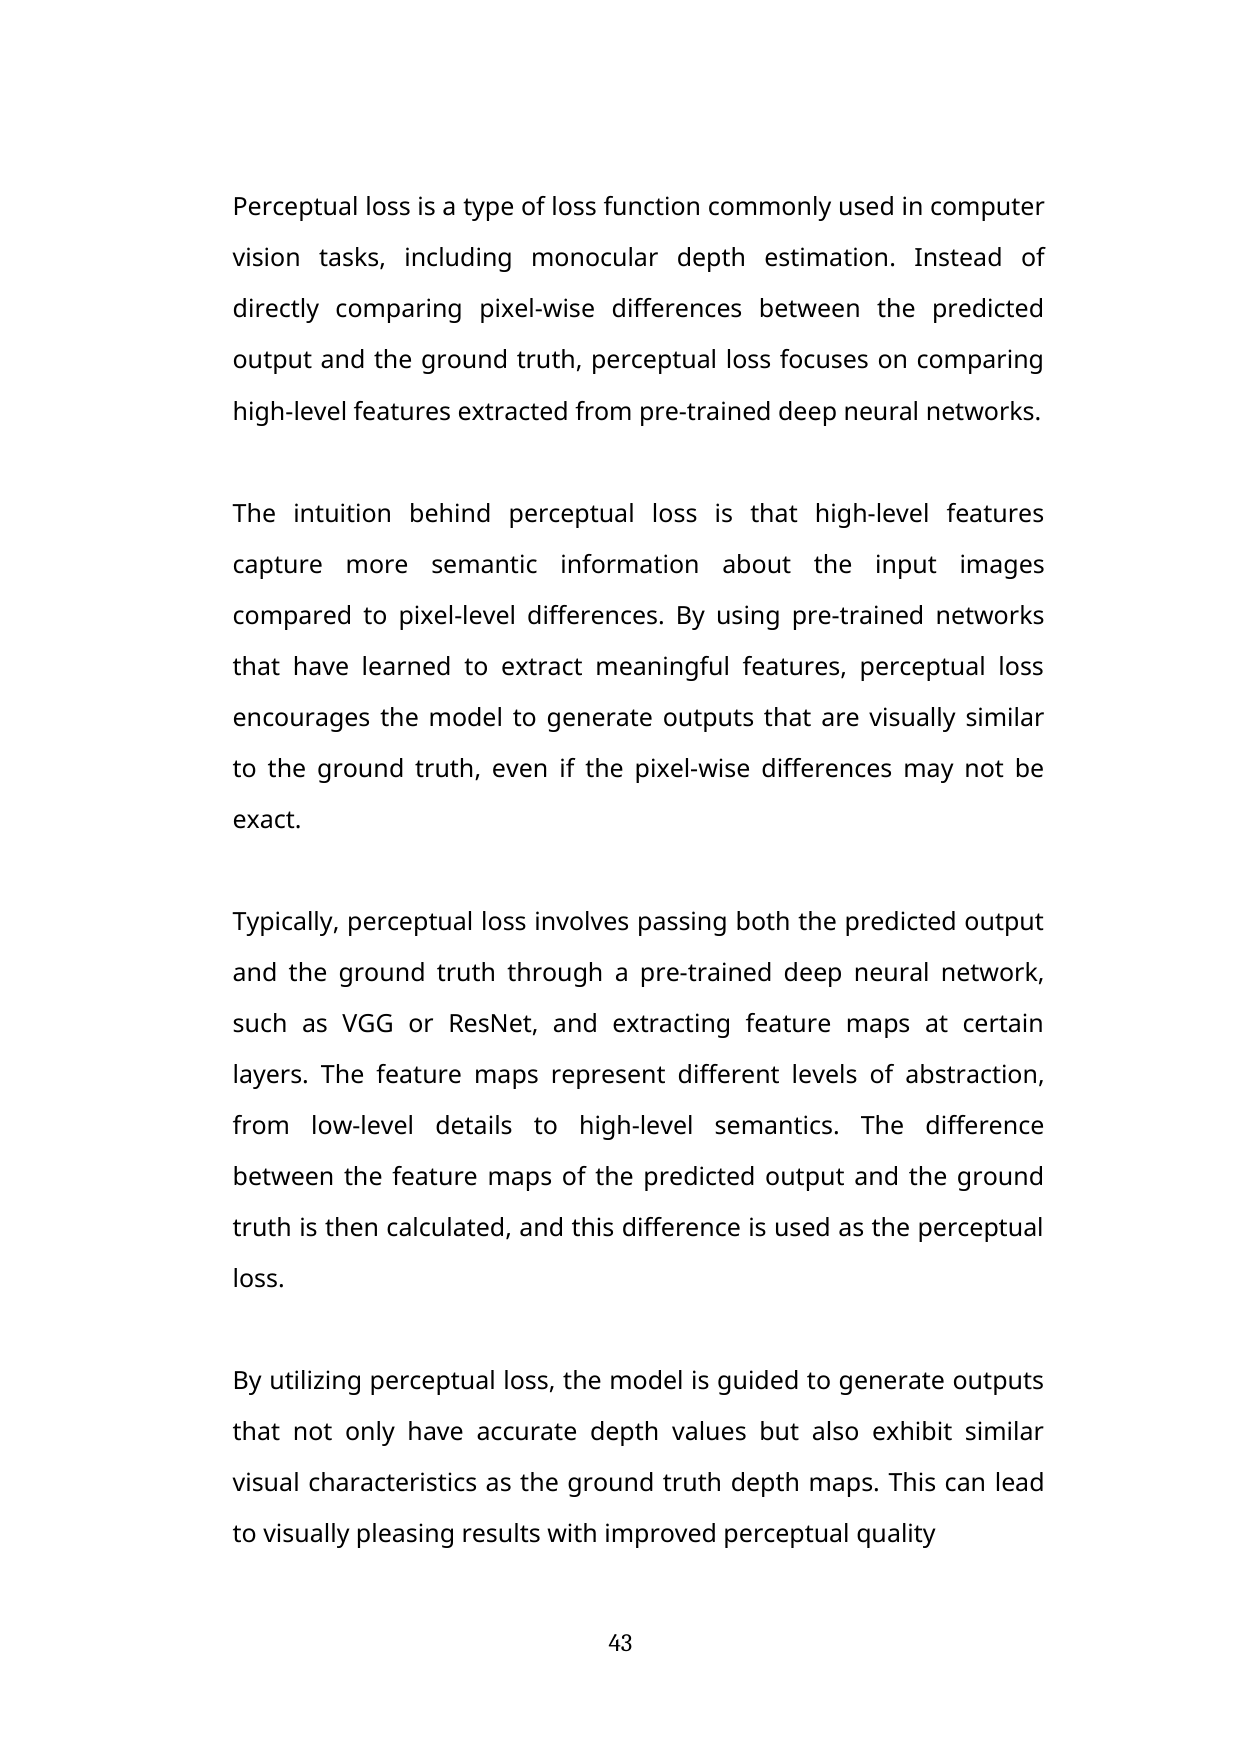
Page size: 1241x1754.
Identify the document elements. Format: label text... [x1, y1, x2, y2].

list Perceptual loss is a type of loss function commonly used in computer vision tasks, including monocular depth estimation. Instead of directly comparing pixel-wise differences between the predicted output and the ground truth, perceptual loss focuses on comparing high-level features extracted from pre-trained deep neural networks. [232, 189, 1045, 427]
list Typically, perceptual loss involves passing both the predicted output and the ground truth through a pre-trained deep neural network, such as VGG or ResNet, and extracting feature maps at certain layers. The feature maps represent different levels of abstraction, from low-level details to high-level semantics. The difference between the feature maps of the predicted output and the ground truth is then calculated, and this difference is used as the perceptual loss. [232, 903, 1045, 1295]
list The intuition behind perceptual loss is that high-level features capture more semantic information about the input images compared to pixel-level differences. By using pre-trained networks that have learned to extract meaningful features, perceptual loss encourages the model to generate outputs that are visually similar to the ground truth, even if the pixel-wise differences may not be exact. [232, 495, 1045, 836]
list By utilizing perceptual loss, the model is guided to generate outputs that not only have accurate depth values but also exhibit similar visual characteristics as the ground truth depth maps. This can lead to visually pleasing results with improved perceptual quality [232, 1363, 1045, 1550]
